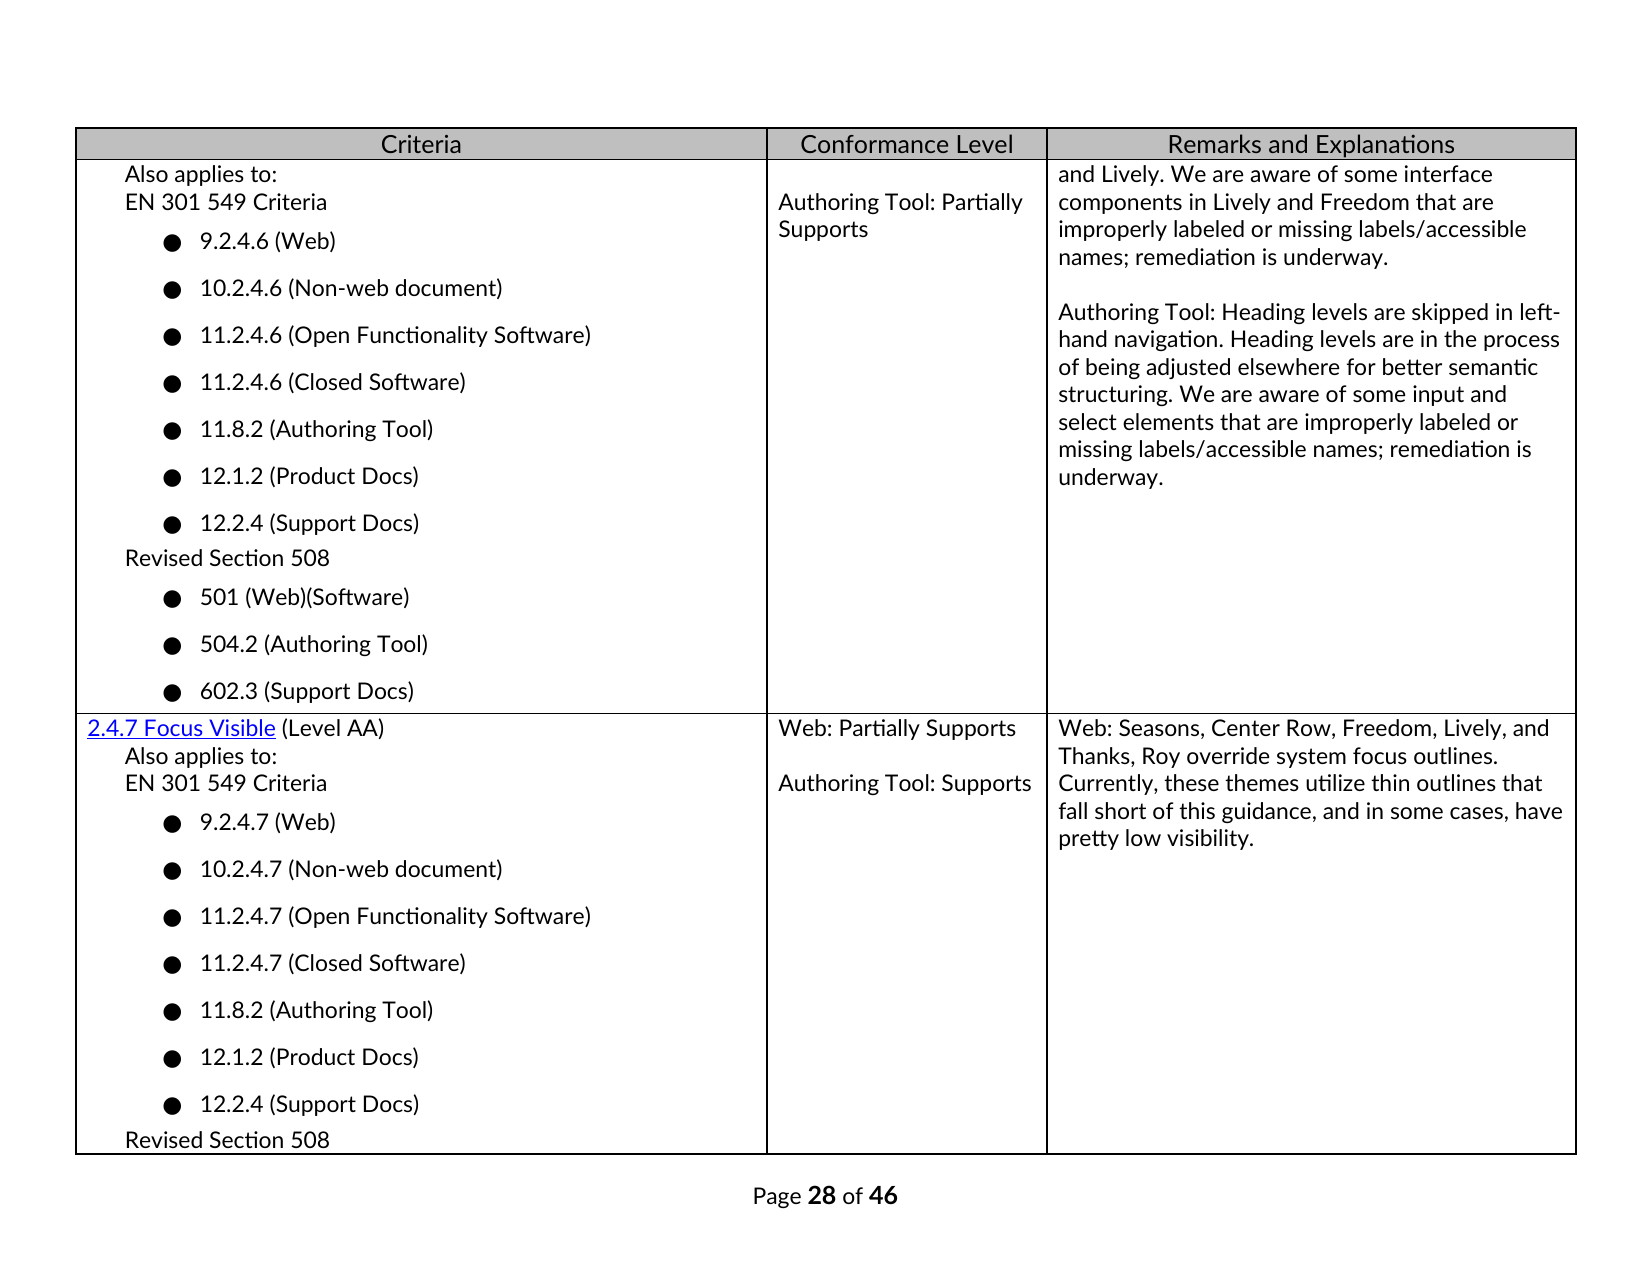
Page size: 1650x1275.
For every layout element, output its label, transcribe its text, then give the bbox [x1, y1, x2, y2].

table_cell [768, 160, 1046, 713]
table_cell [77, 714, 766, 1153]
table_header Conformance Level [768, 129, 1046, 159]
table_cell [77, 160, 766, 713]
table_header Criteria [77, 129, 766, 159]
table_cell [768, 714, 1046, 1153]
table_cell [1048, 160, 1575, 713]
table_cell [1048, 714, 1575, 1153]
table_header Remarks and Explanations [1048, 129, 1575, 159]
